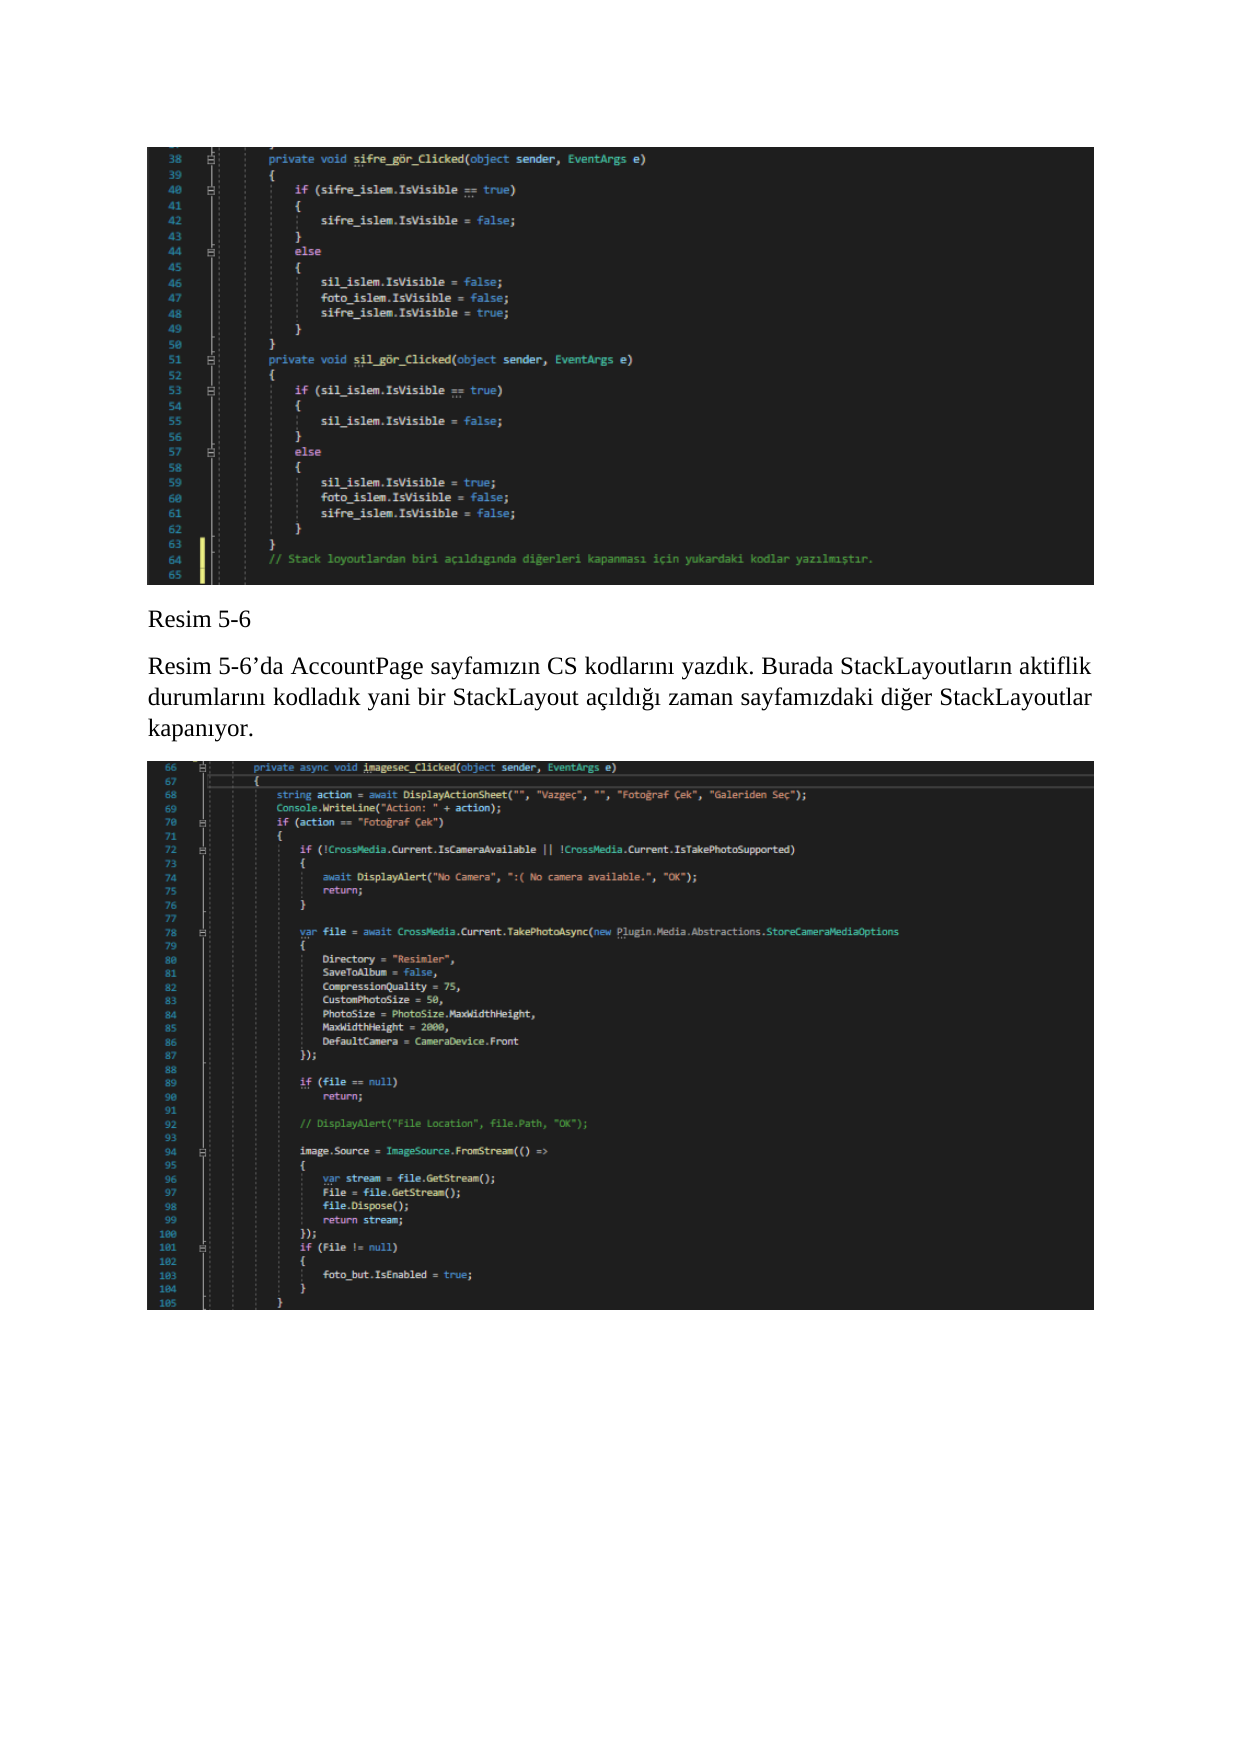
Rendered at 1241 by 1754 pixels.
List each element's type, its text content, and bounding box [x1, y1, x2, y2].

text Resim 5-6’da AccountPage sayfamızın CS kodlarını yazdık. Burada StackLayoutların aktiflik durumlarını kodladık yani bir StackLayout açıldığı zaman sayfamızdaki diğer StackLayoutlar kapanıyor. [148, 651, 1093, 742]
picture [147, 147, 1094, 585]
picture [147, 761, 1094, 1310]
text Resim 5-6 [148, 604, 1093, 632]
